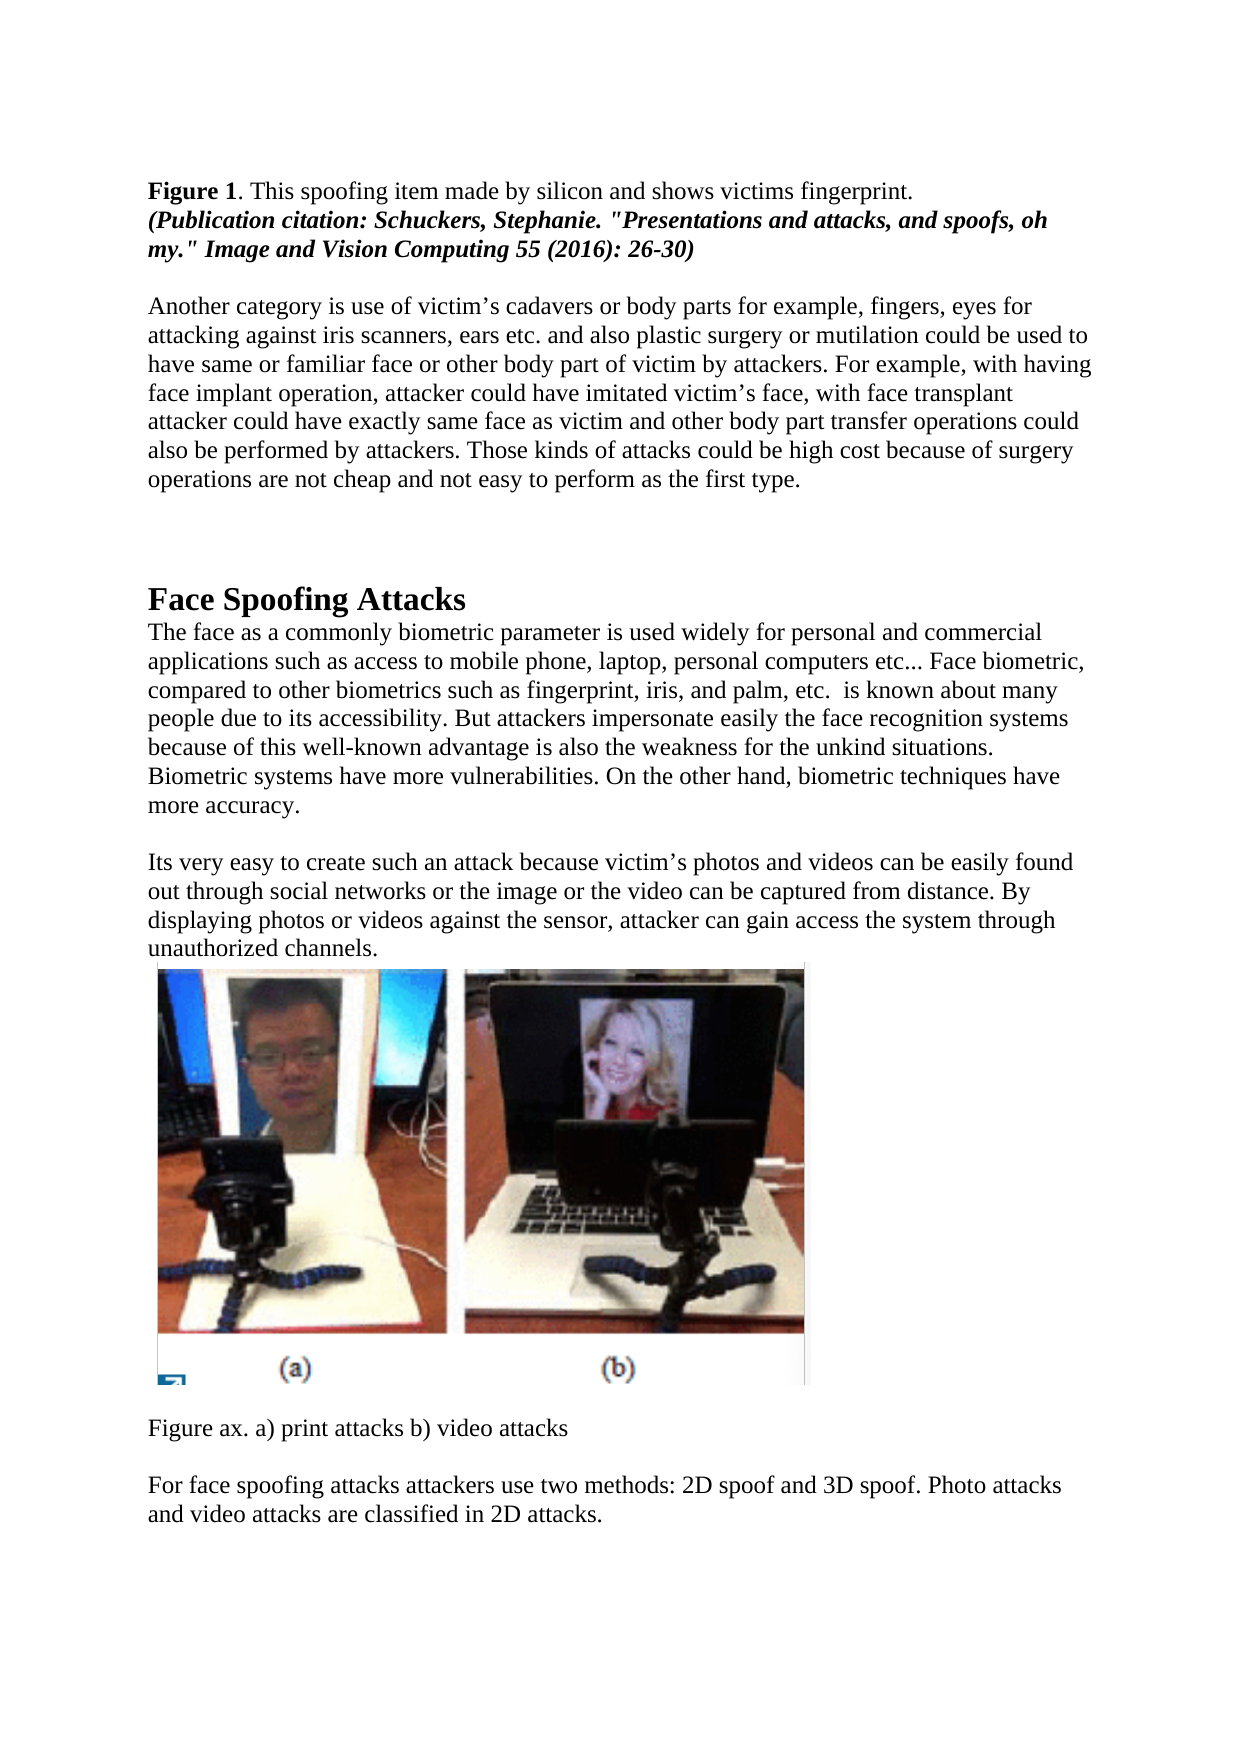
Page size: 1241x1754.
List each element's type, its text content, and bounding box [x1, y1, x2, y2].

text (Publication citation: Schuckers, Stephanie. "Presentations and attacks, and spoofs, oh my." Image and Vision Computing 55 (2016): 26‐30) [148, 205, 1093, 263]
text For face spoofing attacks attackers use two methods: 2D spoof and 3D spoof. Photo attacks and video attacks are classified in 2D attacks. [148, 1471, 1093, 1528]
picture [147, 962, 811, 1385]
text Figure 1. This spoofing item made by silicon and shows victims fingerprint. [148, 176, 1093, 205]
text Another category is use of victim’s cadavers or body parts for example, fingers, eyes for attacking against iris scanners, ears etc. and also plastic surgery or mutilation could be used to have same or familiar face or other body part of victim by attackers. For example, with having face implant operation, attacker could have imitated victim’s face, with face transplant attacker could have exactly same face as victim and other body part transfer operations could also be performed by attackers. Those kinds of attacks could be high cost because of surgery operations are not cheap and not easy to perform as the first type. [148, 291, 1093, 493]
text Figure ax. a) print attacks b) video attacks [148, 1413, 1093, 1442]
text Face Spoofing Attacks [148, 579, 1093, 617]
text Its very easy to create such an attack because victim’s photos and videos can be easily found out through social networks or the image or the video can be captured from distance. By displaying photos or videos against the sensor, attacker can gain access the system through unauthorized channels. [148, 847, 1093, 962]
text The face as a commonly biometric parameter is used widely for personal and commercial applications such as access to mobile phone, laptop, personal computers etc... Face biometric, compared to other biometrics such as fingerprint, iris, and palm, etc. is known about many people due to its accessibility. But attackers impersonate easily the face recognition systems because of this well-known advantage is also the weakness for the unkind situations. Biometric systems have more vulnerabilities. On the other hand, biometric techniques have more accuracy. [148, 617, 1093, 818]
